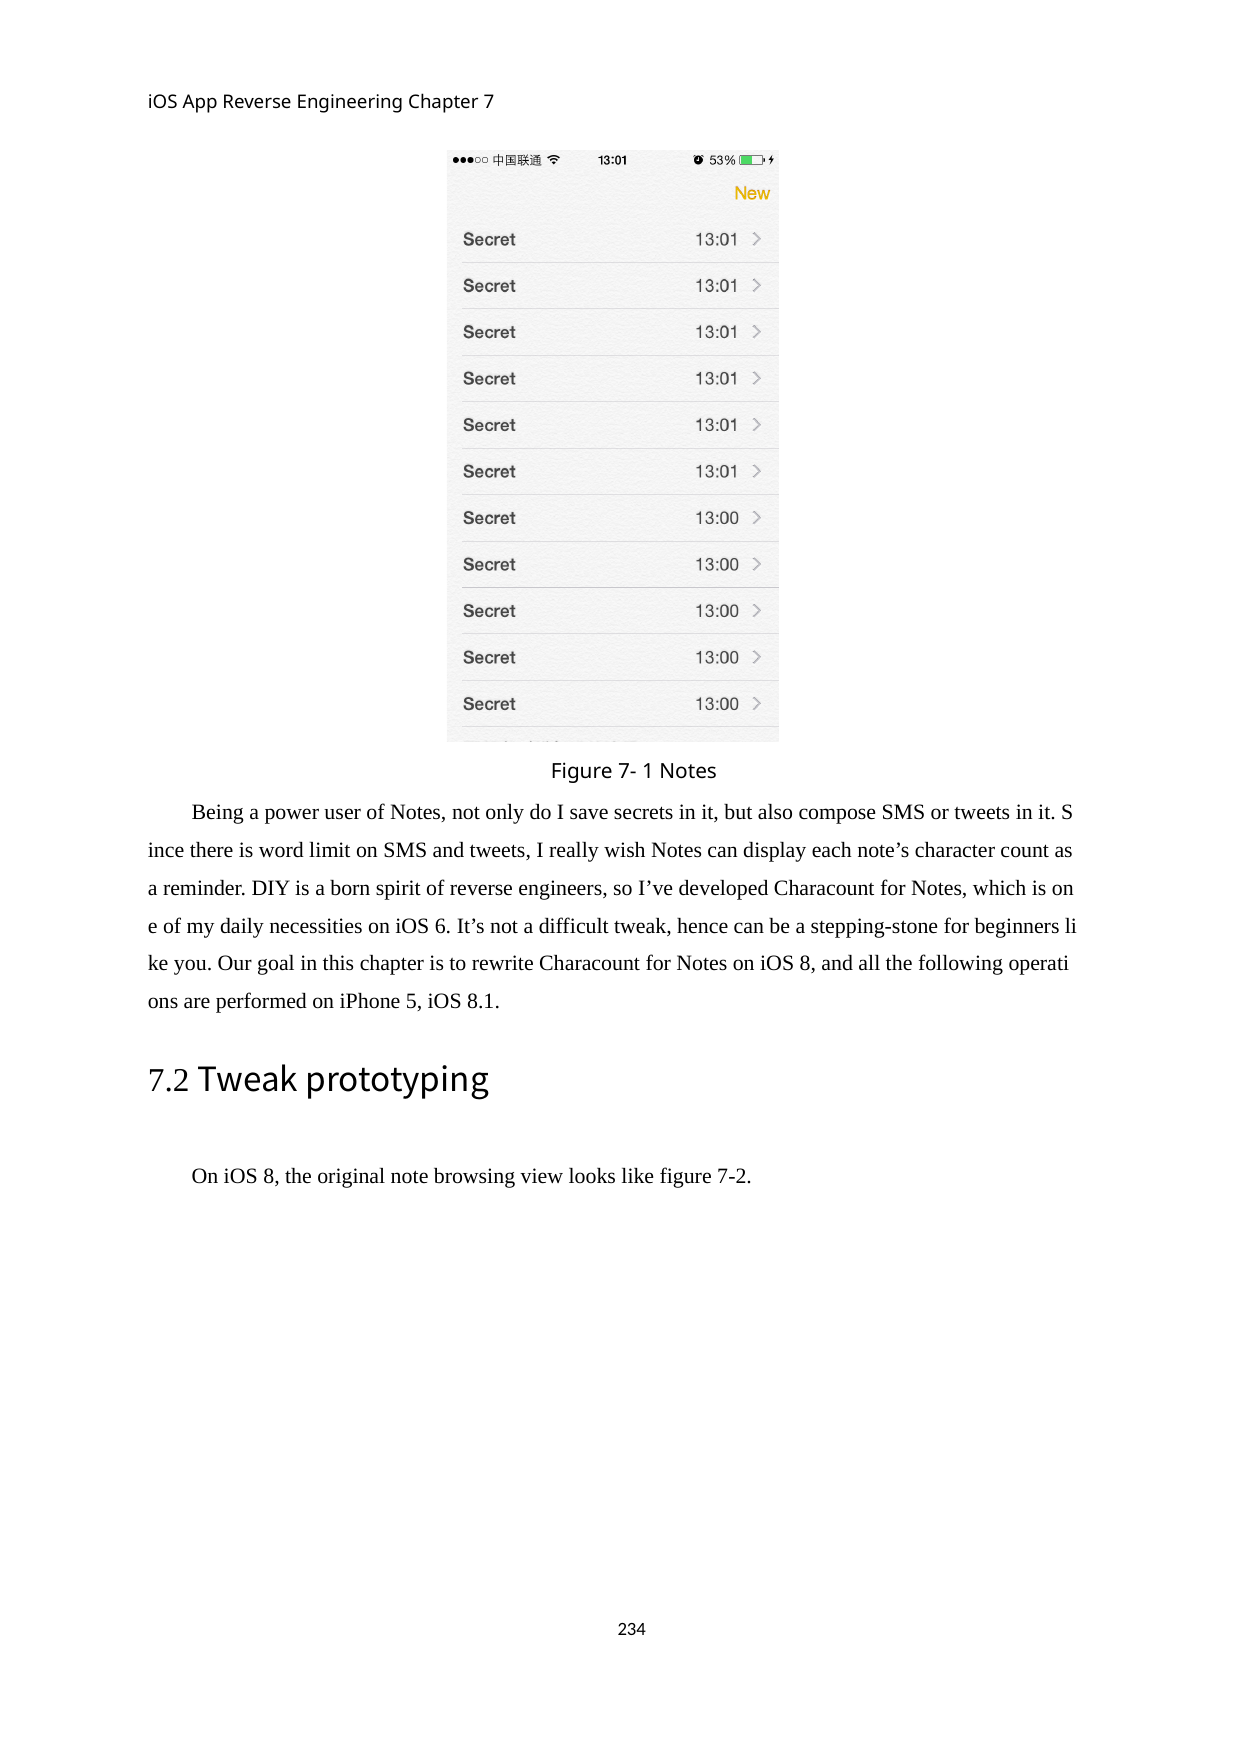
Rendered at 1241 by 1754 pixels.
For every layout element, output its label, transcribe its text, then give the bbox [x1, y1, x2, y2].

text Being a power user of Notes, not only do I save secrets in it, but also compose SMS or tweets in it. Since there is word limit on SMS and tweets, I really wish Notes can display each note’s character count as a reminder. DIY is a born spirit of reverse engineers, so I’ve developed Characount for Notes, which is one of my daily necessities on iOS 6. It’s not a difficult tweak, hence can be a stepping-stone for beginners like you. Our goal in this chapter is to rewrite Characount for Notes on iOS 8, and all the following operations are performed on iPhone 5, iOS 8.1. [148, 799, 1078, 1013]
text Figure 7- 1 Notes [148, 757, 1078, 785]
picture [446, 150, 779, 742]
text On iOS 8, the original note browsing view looks like figure 7-2. [148, 1163, 1078, 1189]
subtitle 7.2 Tweak prototyping [148, 1053, 1078, 1101]
